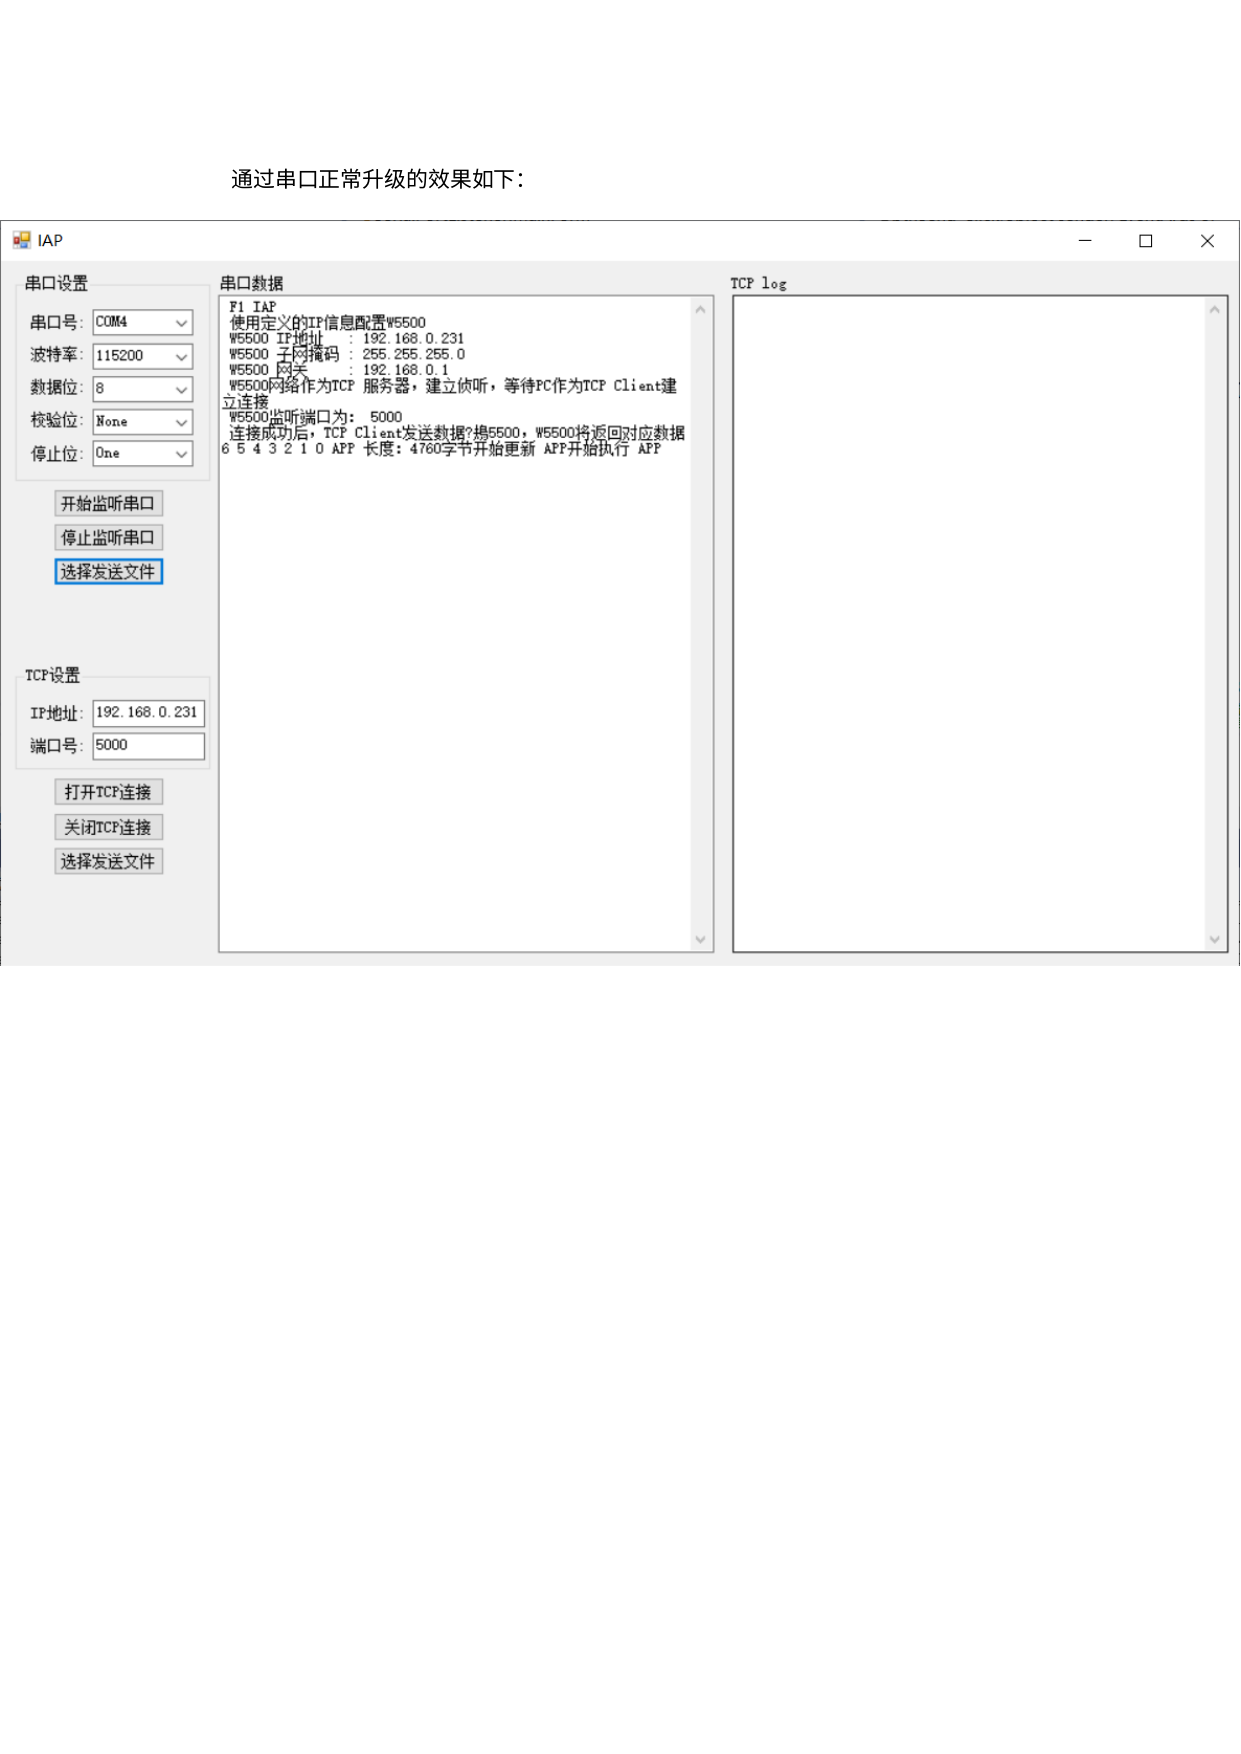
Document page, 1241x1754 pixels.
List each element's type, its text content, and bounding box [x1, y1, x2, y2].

text 通过串口正常升级的效果如下： [187, 162, 1053, 194]
picture [0, 220, 1240, 966]
